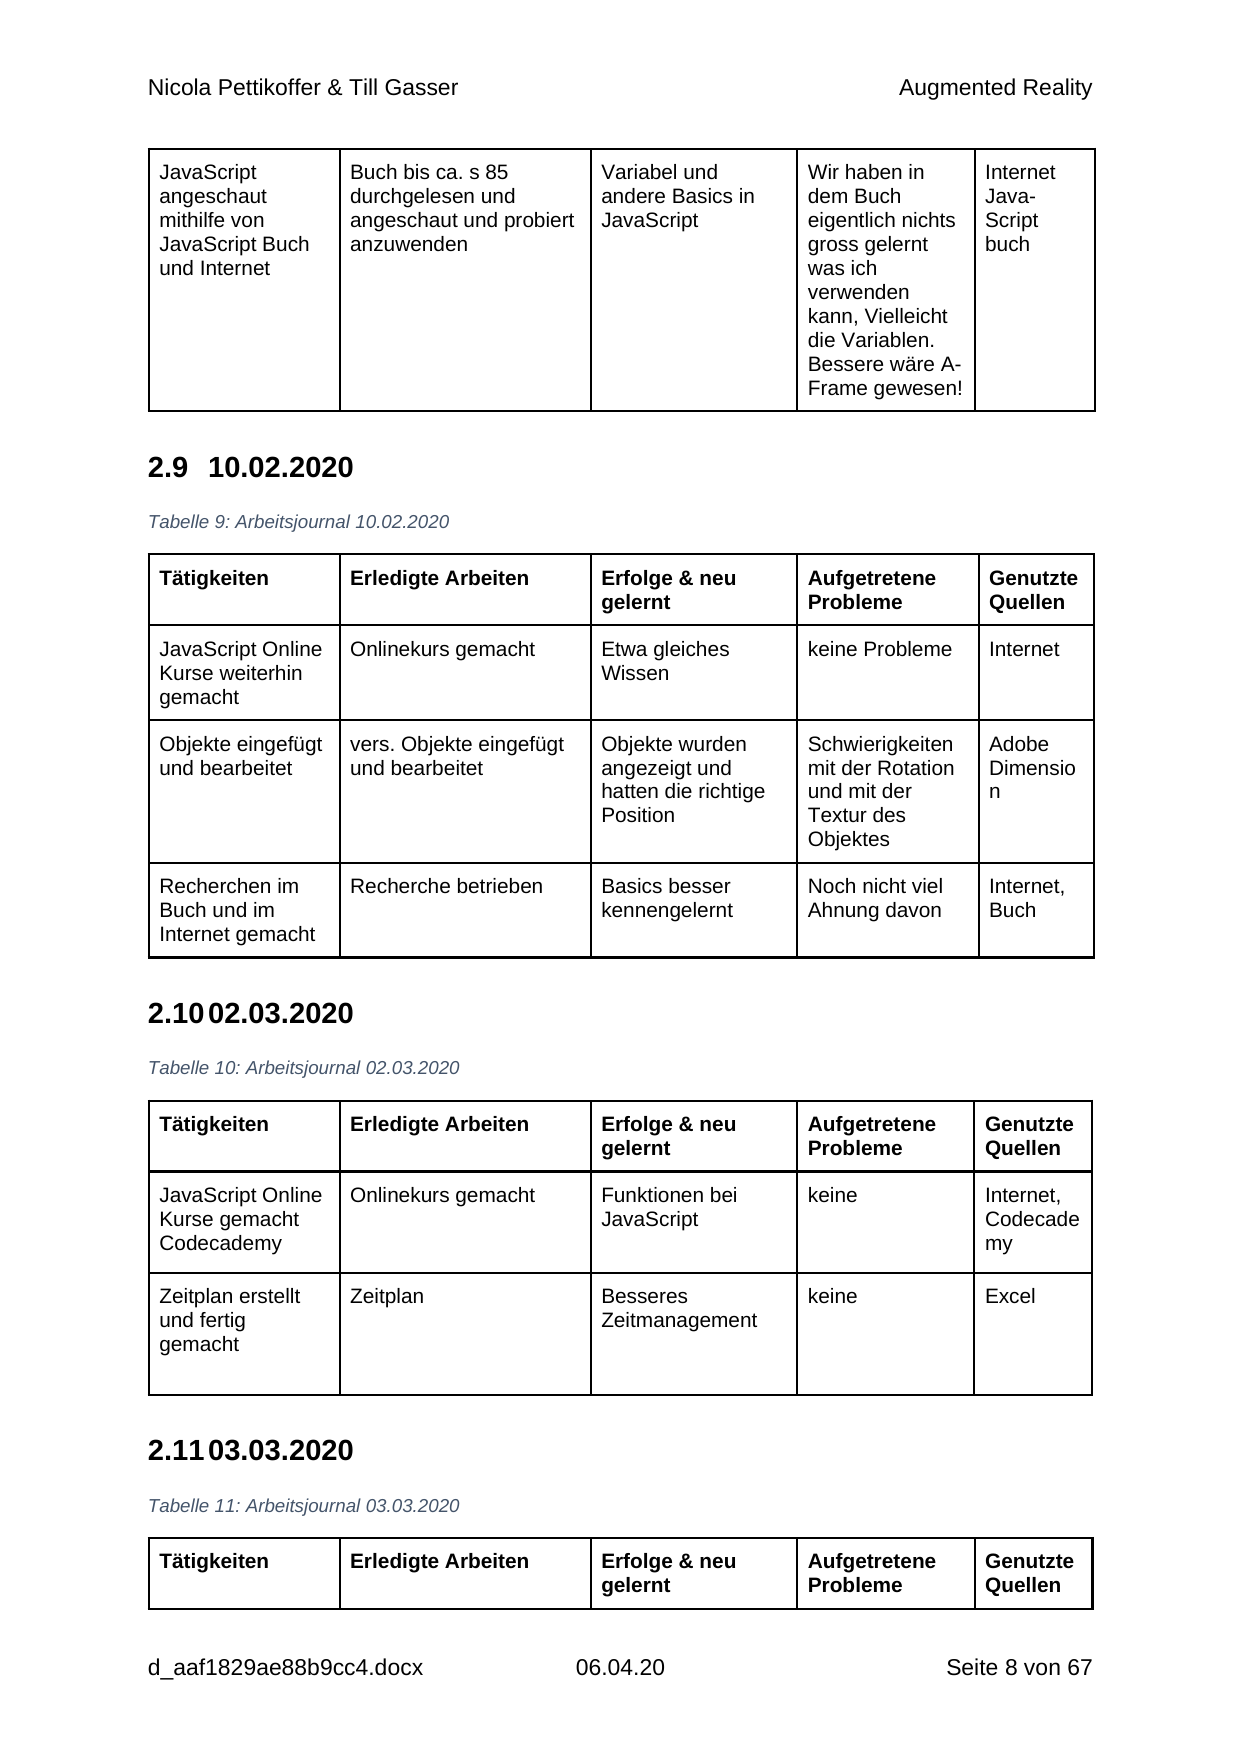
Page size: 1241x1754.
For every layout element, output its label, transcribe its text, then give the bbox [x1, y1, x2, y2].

table_cell Funktionen bei JavaScript [592, 1173, 796, 1272]
table_cell Variabel und andere Basics in JavaScript [592, 150, 796, 410]
table_cell Internet, Buch [980, 864, 1093, 956]
table_header Aufgetretene Probleme [798, 1102, 973, 1170]
table_header Erfolge & neu gelernt [592, 1539, 796, 1608]
table_cell JavaScript Online Kurse gemacht Codecademy [150, 1173, 339, 1272]
table_cell Objekte eingefügt und bearbeitet [150, 721, 339, 862]
table_cell Adobe Dimension [980, 721, 1093, 862]
table_cell Wir haben in dem Buch eigentlich nichts gross gelernt was ich verwenden kann, Vielleicht die Variablen. Bessere wäre A-Frame gewesen! [798, 150, 974, 410]
table_cell keine [798, 1173, 973, 1272]
subtitle 02.03.2020 [148, 996, 1093, 1029]
table_header Genutzte Quellen [976, 1539, 1091, 1608]
table_cell Basics besser kennengelernt [592, 864, 796, 956]
text Tabelle 11: Arbeitsjournal 03.03.2020 [148, 1494, 1093, 1516]
table_cell Recherche betrieben [341, 864, 590, 956]
table_cell Objekte wurden angezeigt und hatten die richtige Position [592, 721, 796, 862]
table_cell Onlinekurs gemacht [341, 626, 590, 719]
table_header Tätigkeiten [150, 1539, 339, 1608]
table_cell Noch nicht viel Ahnung davon [798, 864, 978, 956]
table_cell keine [798, 1274, 973, 1394]
table_cell Etwa gleiches Wissen [592, 626, 796, 719]
table_cell Recherchen im Buch und im Internet gemacht [150, 864, 339, 956]
table_header Erledigte Arbeiten [341, 1539, 590, 1608]
table_header Erledigte Arbeiten [341, 1102, 590, 1170]
table_cell Zeitplan [341, 1274, 590, 1394]
text Tabelle 9: Arbeitsjournal 10.02.2020 [148, 511, 1093, 532]
table_cell Internet [980, 626, 1093, 719]
table_cell Besseres Zeitmanagement [592, 1274, 796, 1394]
table_cell JavaScript Online Kurse weiterhin gemacht [150, 626, 339, 719]
table_header Aufgetretene Probleme [798, 1539, 974, 1608]
table_header Tätigkeiten [150, 555, 339, 624]
subtitle 03.03.2020 [148, 1433, 1093, 1467]
table_header Erfolge & neu gelernt [592, 1102, 796, 1170]
table_header Tätigkeiten [150, 1102, 339, 1170]
table_cell vers. Objekte eingefügt und bearbeitet [341, 721, 590, 862]
table_cell keine Probleme [798, 626, 978, 719]
text Tabelle 10: Arbeitsjournal 02.03.2020 [148, 1057, 1093, 1079]
table_cell Buch bis ca. s 85 durchgelesen und angeschaut und probiert anzuwenden [341, 150, 590, 410]
table_cell Internet, Codecademy [975, 1173, 1091, 1272]
table_cell Zeitplan erstellt und fertig gemacht [150, 1274, 339, 1394]
table_header Aufgetretene Probleme [798, 555, 978, 624]
table_header Genutzte Quellen [975, 1102, 1091, 1170]
table_header Erledigte Arbeiten [341, 555, 590, 624]
table_cell Internet Java- Script buch [976, 150, 1094, 410]
table_cell Excel [975, 1274, 1091, 1394]
table_header Genutzte Quellen [980, 555, 1093, 624]
table_cell Onlinekurs gemacht [341, 1173, 590, 1272]
table_cell JavaScript angeschaut mithilfe von JavaScript Buch und Internet [150, 150, 339, 410]
table_cell Schwierigkeiten mit der Rotation und mit der Textur des Objektes [798, 721, 978, 862]
subtitle 10.02.2020 [148, 450, 1093, 483]
table_header Erfolge & neu gelernt [592, 555, 796, 624]
